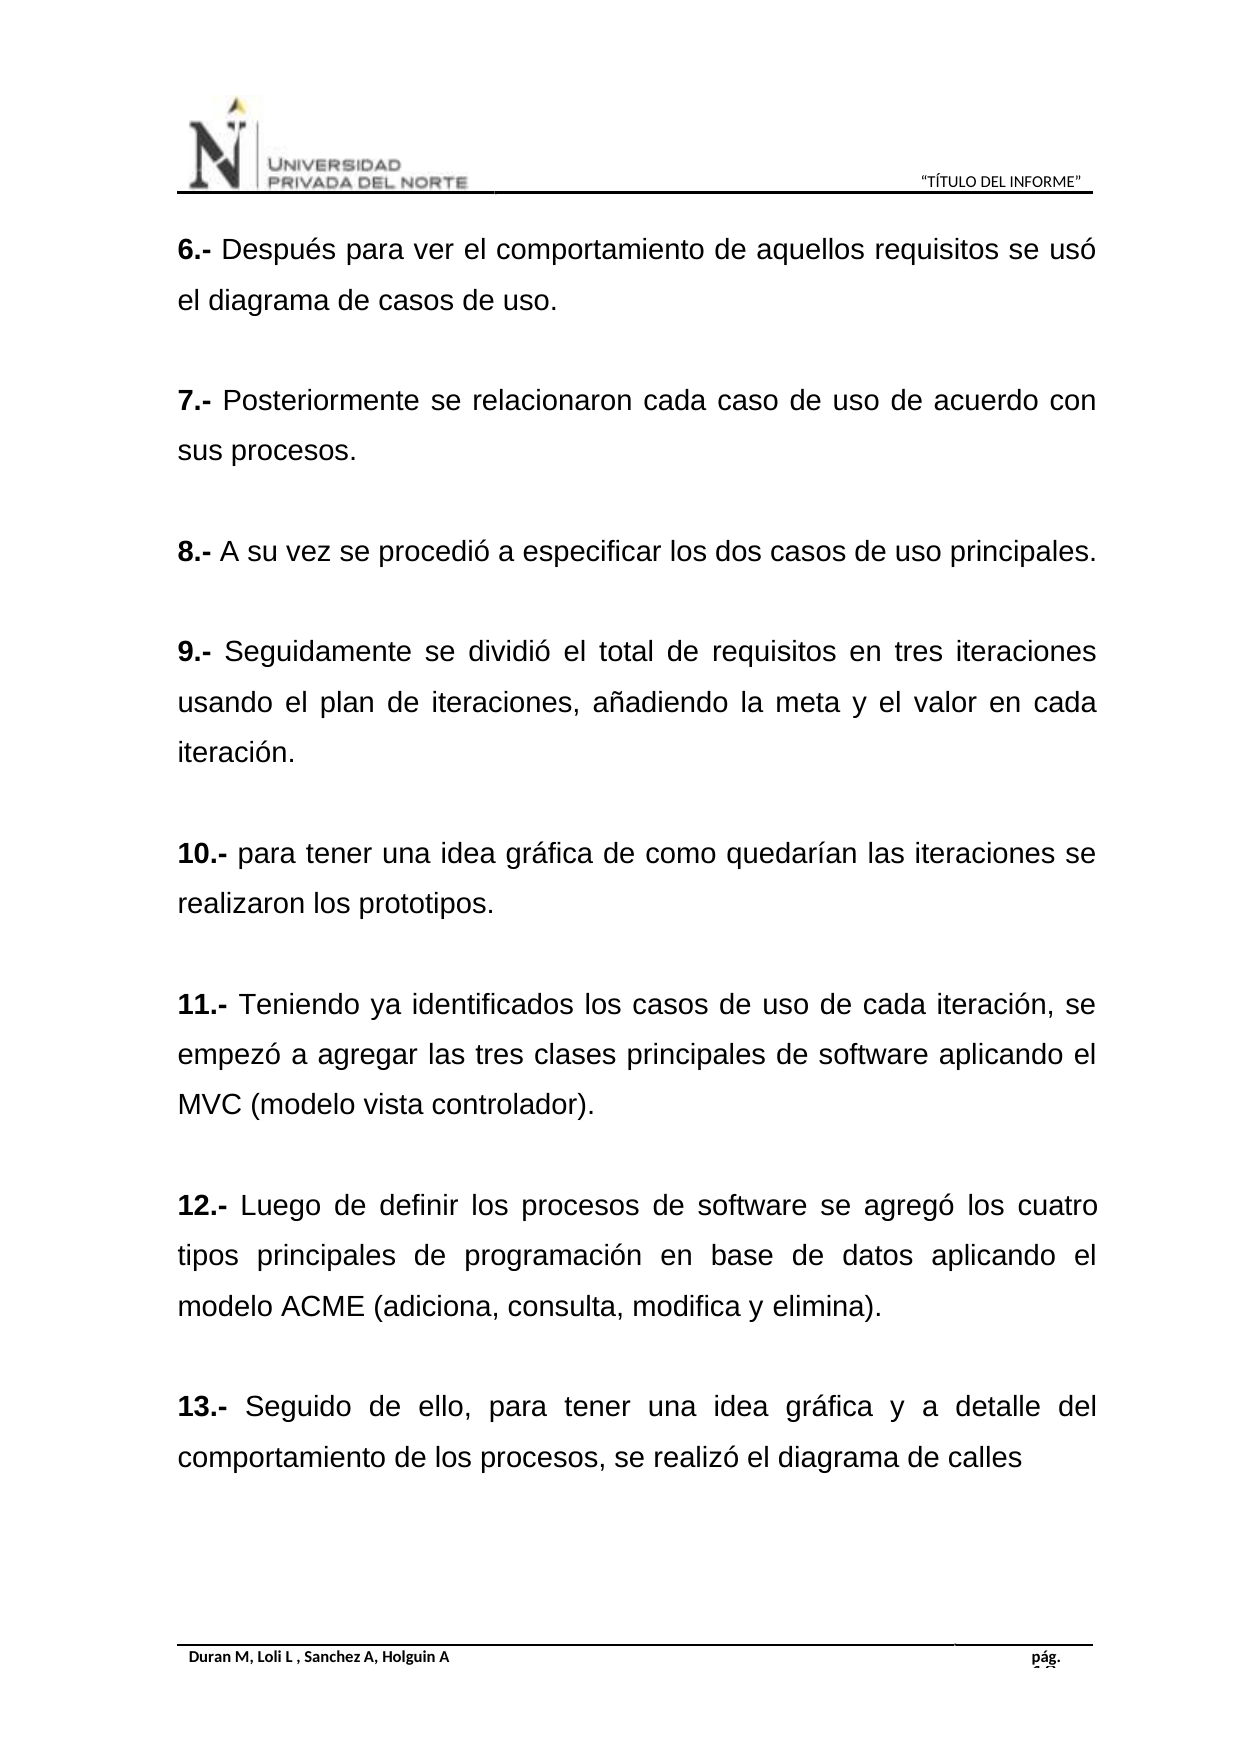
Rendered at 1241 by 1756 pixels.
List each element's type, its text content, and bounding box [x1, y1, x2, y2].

text 8.- A su vez se procedió a especificar los dos casos de uso principales. [177, 534, 1180, 567]
text 6.- Después para ver el comportamiento de aquellos requisitos se usó el diagrama de casos de uso. [177, 232, 1098, 316]
text 7.- Posteriormente se relacionaron cada caso de uso de acuerdo con sus procesos. [177, 383, 1098, 467]
picture [188, 95, 469, 191]
text 12.- Luego de definir los procesos de software se agregó los cuatro tipos principales de programación en base de datos aplicando el modelo ACME (adiciona, consulta, modifica y elimina). [177, 1188, 1098, 1322]
text 11.- Teniendo ya identificados los casos de uso de cada iteración, se empezó a agregar las tres clases principales de software aplicando el MVC (modelo vista controlador). [177, 987, 1098, 1121]
text 13.- Seguido de ello, para tener una idea gráfica y a detalle del comportamiento de los procesos, se realizó el diagrama de calles [177, 1389, 1099, 1473]
text 9.- Seguidamente se dividió el total de requisitos en tres iteraciones usando el plan de iteraciones, añadiendo la meta y el valor en cada iteración. [177, 634, 1098, 768]
text 10.- para tener una idea gráfica de como quedarían las iteraciones se realizaron los prototipos. [177, 836, 1098, 919]
